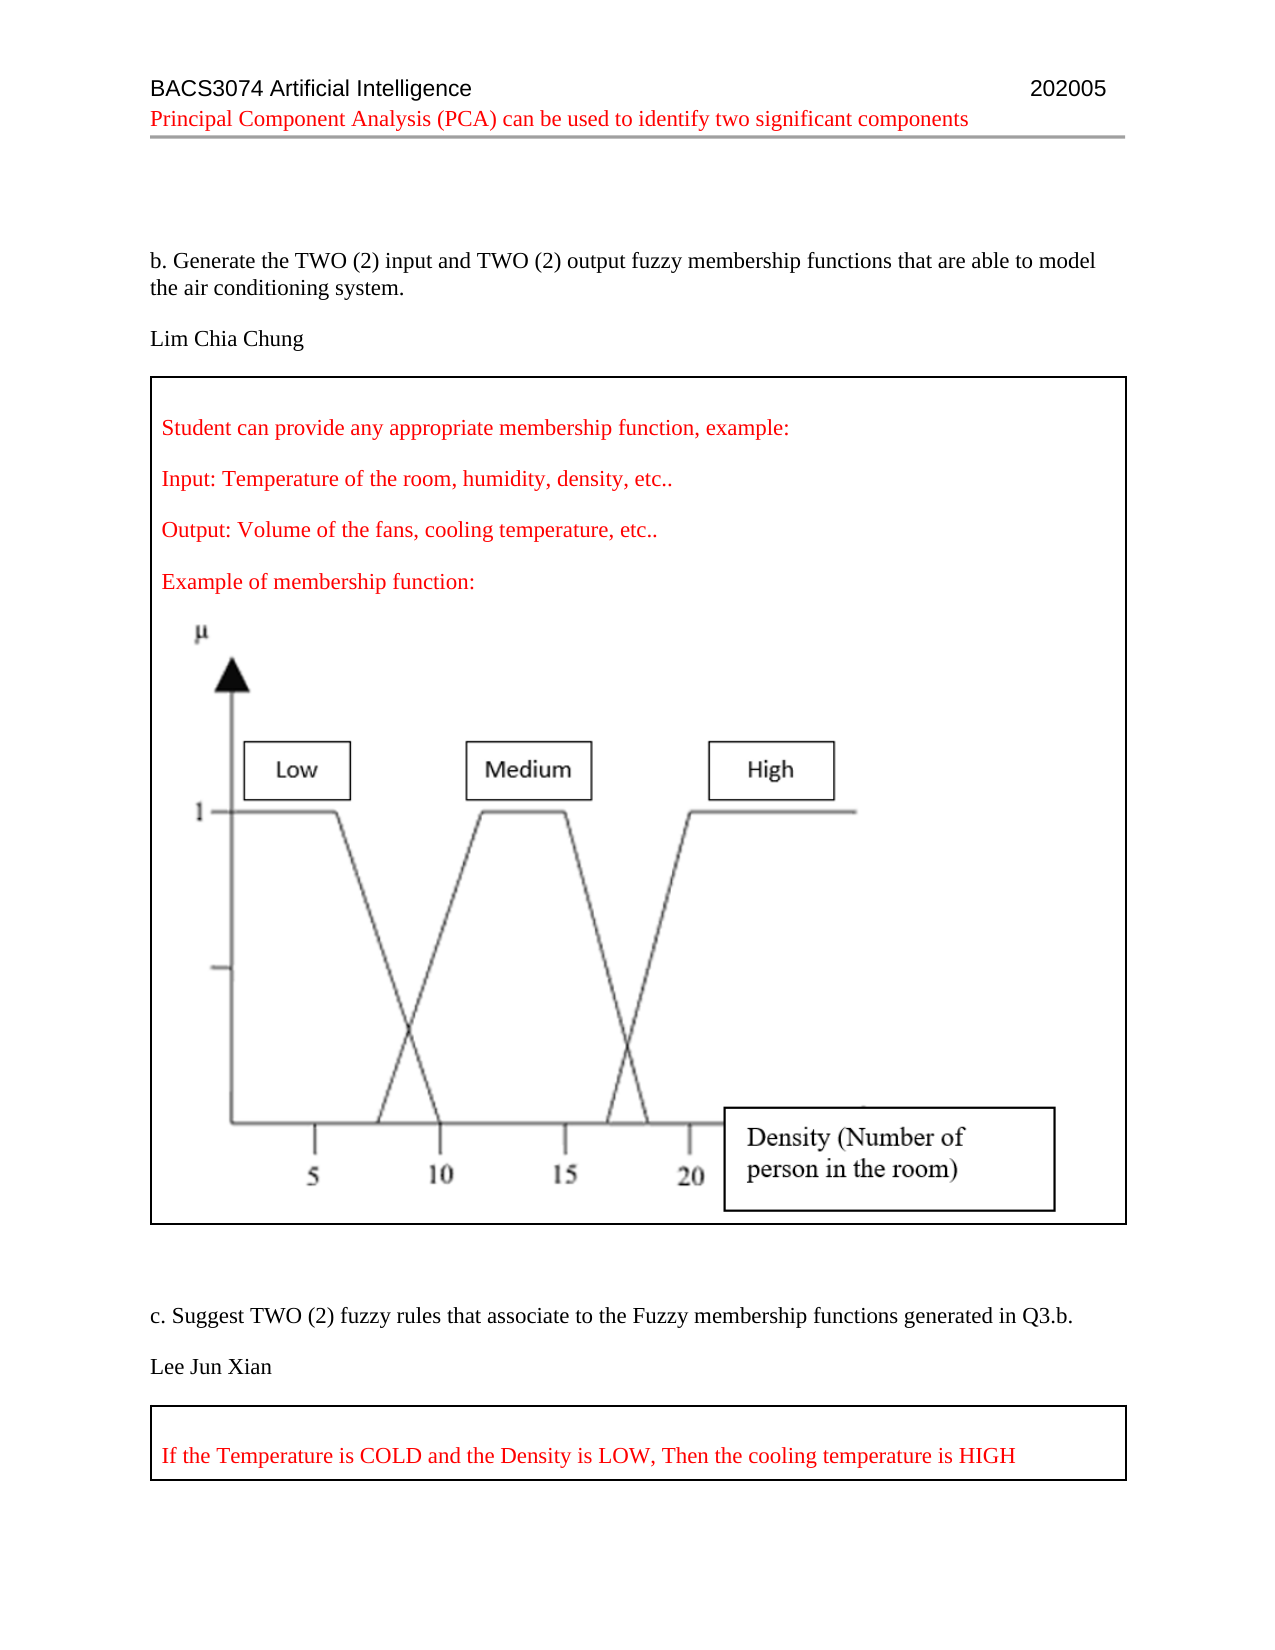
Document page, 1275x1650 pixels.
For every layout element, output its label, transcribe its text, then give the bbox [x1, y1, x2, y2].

picture [161, 619, 1115, 1213]
text Lee Jun Xian [150, 1353, 1125, 1379]
table_header Student can provide any appropriate membership function, example: Input: Temperature of the room, humidity, density, etc.. Output: Volume of the fans, cooling temperature, etc.. Example of membership function: [152, 378, 1125, 1223]
text Lim Chia Chung [150, 325, 1125, 351]
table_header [152, 1407, 1125, 1479]
text c. Suggest TWO (2) fuzzy rules that associate to the Fuzzy membership functions generated in Q3.b. [150, 1302, 1125, 1328]
text b. Generate the TWO (2) input and TWO (2) output fuzzy membership functions that are able to model the air conditioning system. [150, 247, 1125, 300]
